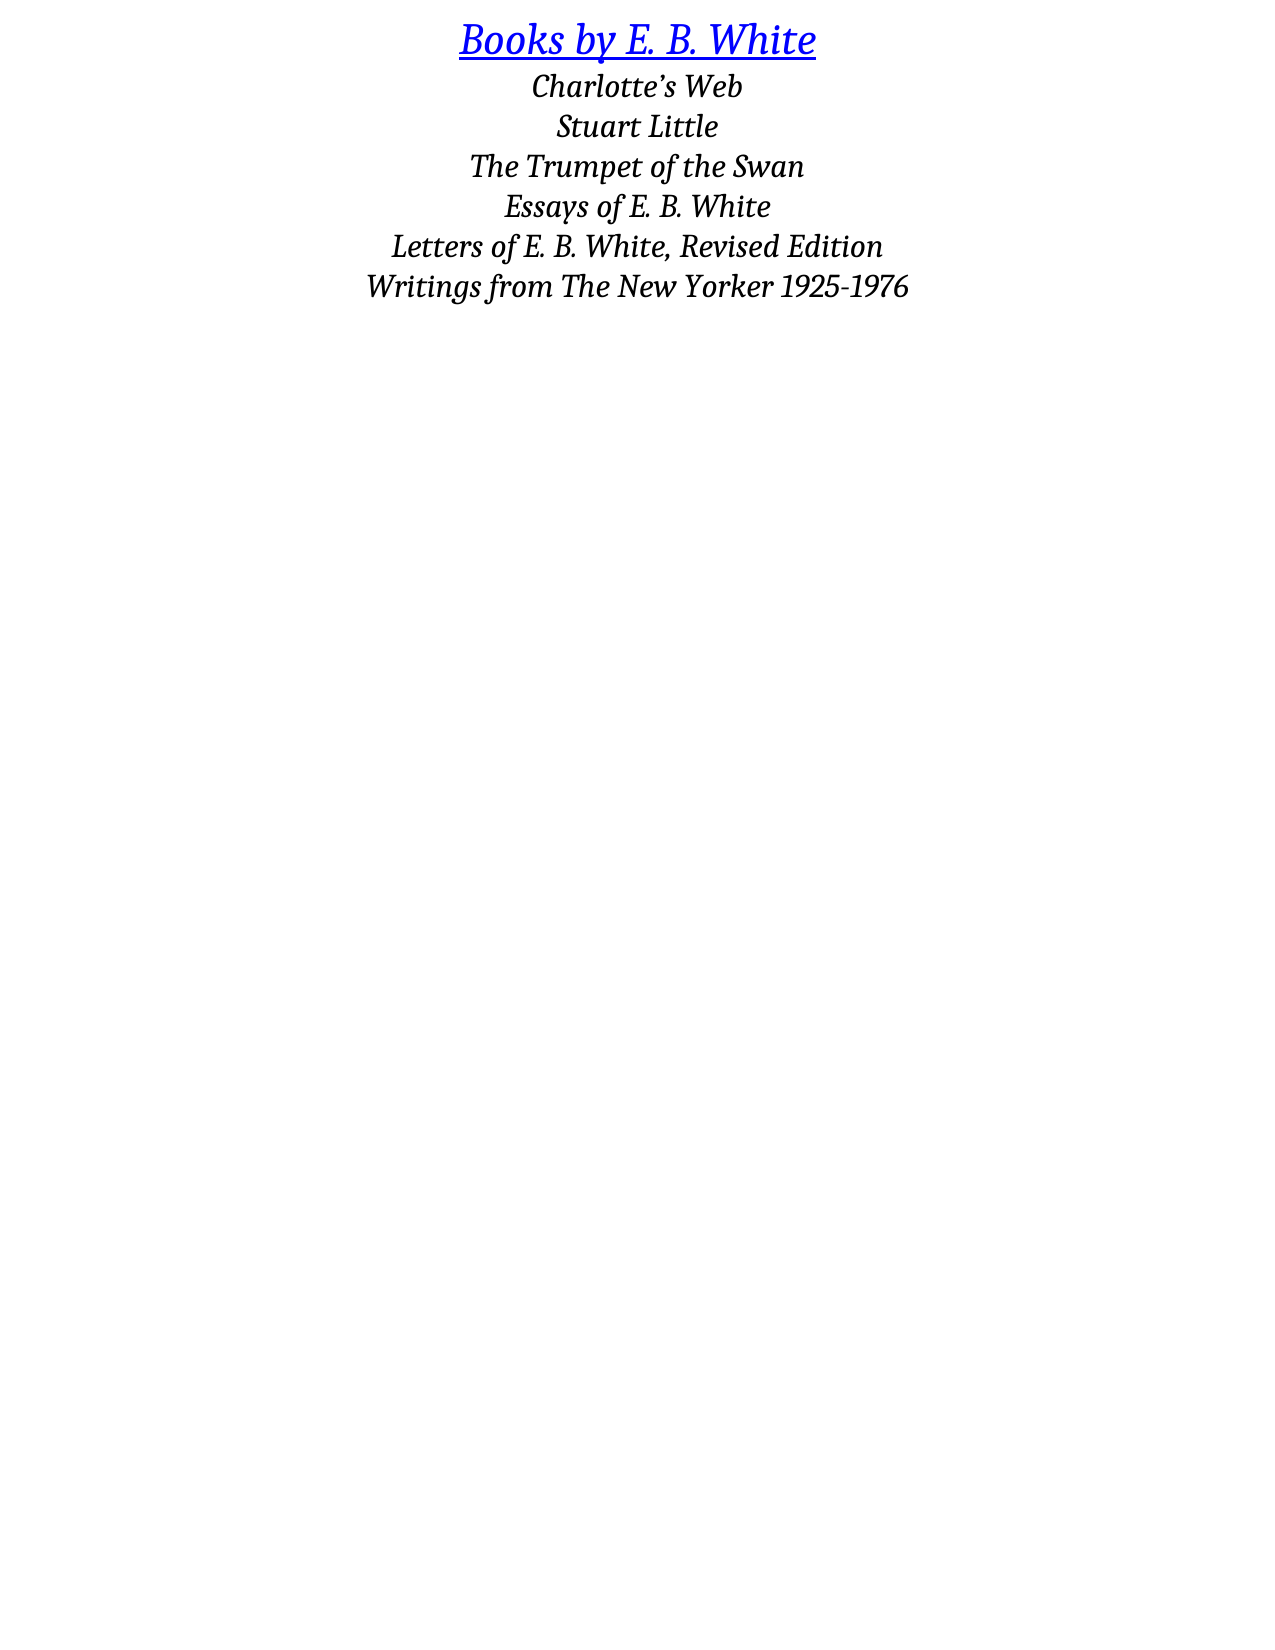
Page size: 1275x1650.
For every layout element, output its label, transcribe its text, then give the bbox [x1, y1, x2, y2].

text Letters of E. B. White, Revised Edition [10, 225, 1264, 265]
text Writings from The New Yorker 1925-1976 [10, 265, 1264, 305]
text Essays of E. B. White [10, 185, 1264, 225]
text Charlotte’s Web [10, 65, 1264, 105]
subtitle Books by E. B. White [10, 10, 1264, 65]
text The Trumpet of the Swan [10, 145, 1264, 185]
text Stuart Little [10, 105, 1264, 145]
